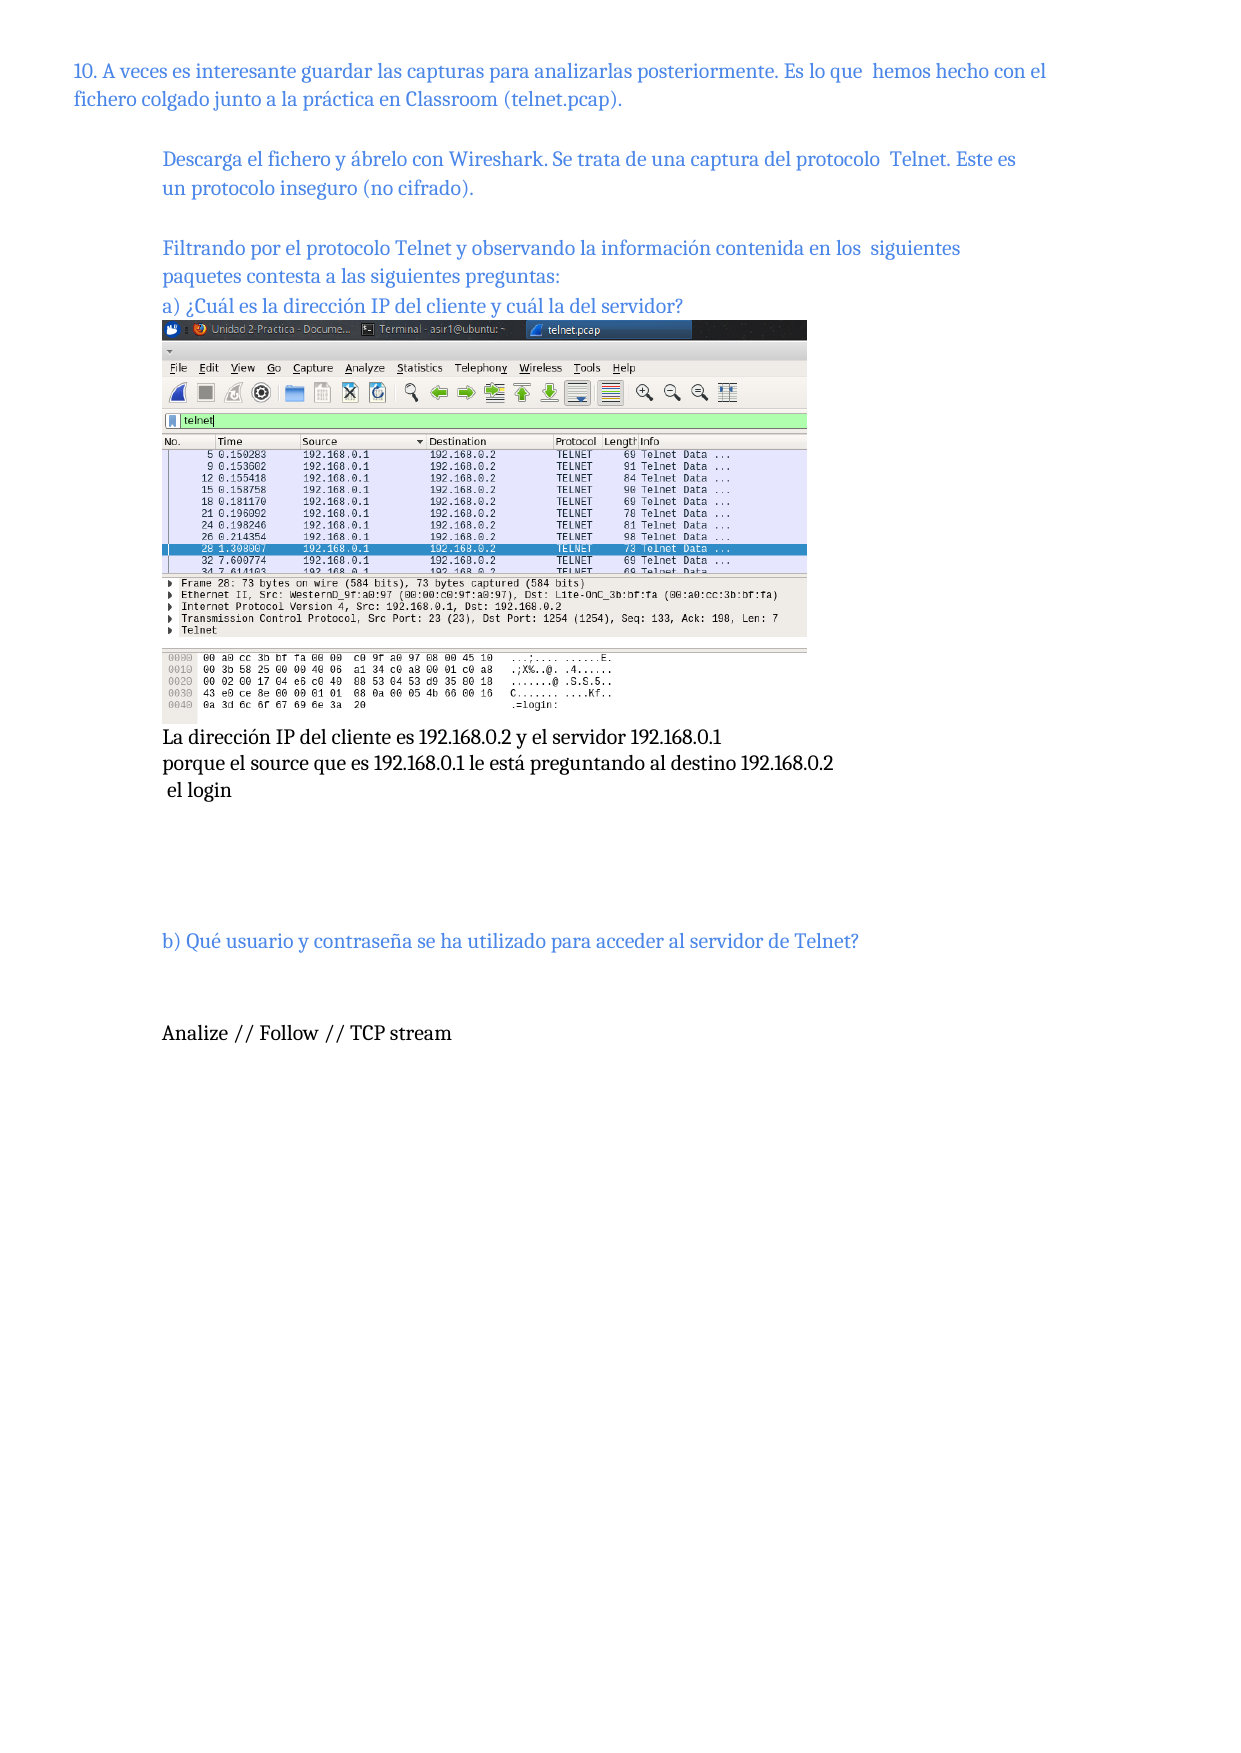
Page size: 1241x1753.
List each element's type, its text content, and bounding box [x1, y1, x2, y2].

text el login [162, 777, 1201, 803]
text porque el source que es 192.168.0.1 le está preguntando al destino 192.168.0.2 [162, 751, 1201, 776]
picture [162, 320, 807, 724]
text 10. A veces es interesante guardar las capturas para analizarlas posteriormente. Es lo que hemos hecho con el fichero colgado junto a la práctica en Classroom (telnet.pcap). [74, 58, 1081, 112]
text Analize // Follow // TCP stream [162, 1021, 1059, 1046]
text Filtrando por el protocolo Telnet y observando la información contenida en los siguientes paquetes contesta a las siguientes preguntas: [162, 236, 1012, 289]
text Descarga el fichero y ábrelo con Wireshark. Se trata de una captura del protocolo Telnet. Este es un protocolo inseguro (no cifrado). [162, 147, 1032, 201]
text a) ¿Cuál es la dirección IP del cliente y cuál la del servidor? [162, 293, 1201, 319]
text La dirección IP del cliente es 192.168.0.2 y el servidor 192.168.0.1 [162, 724, 1201, 750]
text b) Qué usuario y contraseña se ha utilizado para acceder al servidor de Telnet? [162, 929, 1059, 954]
